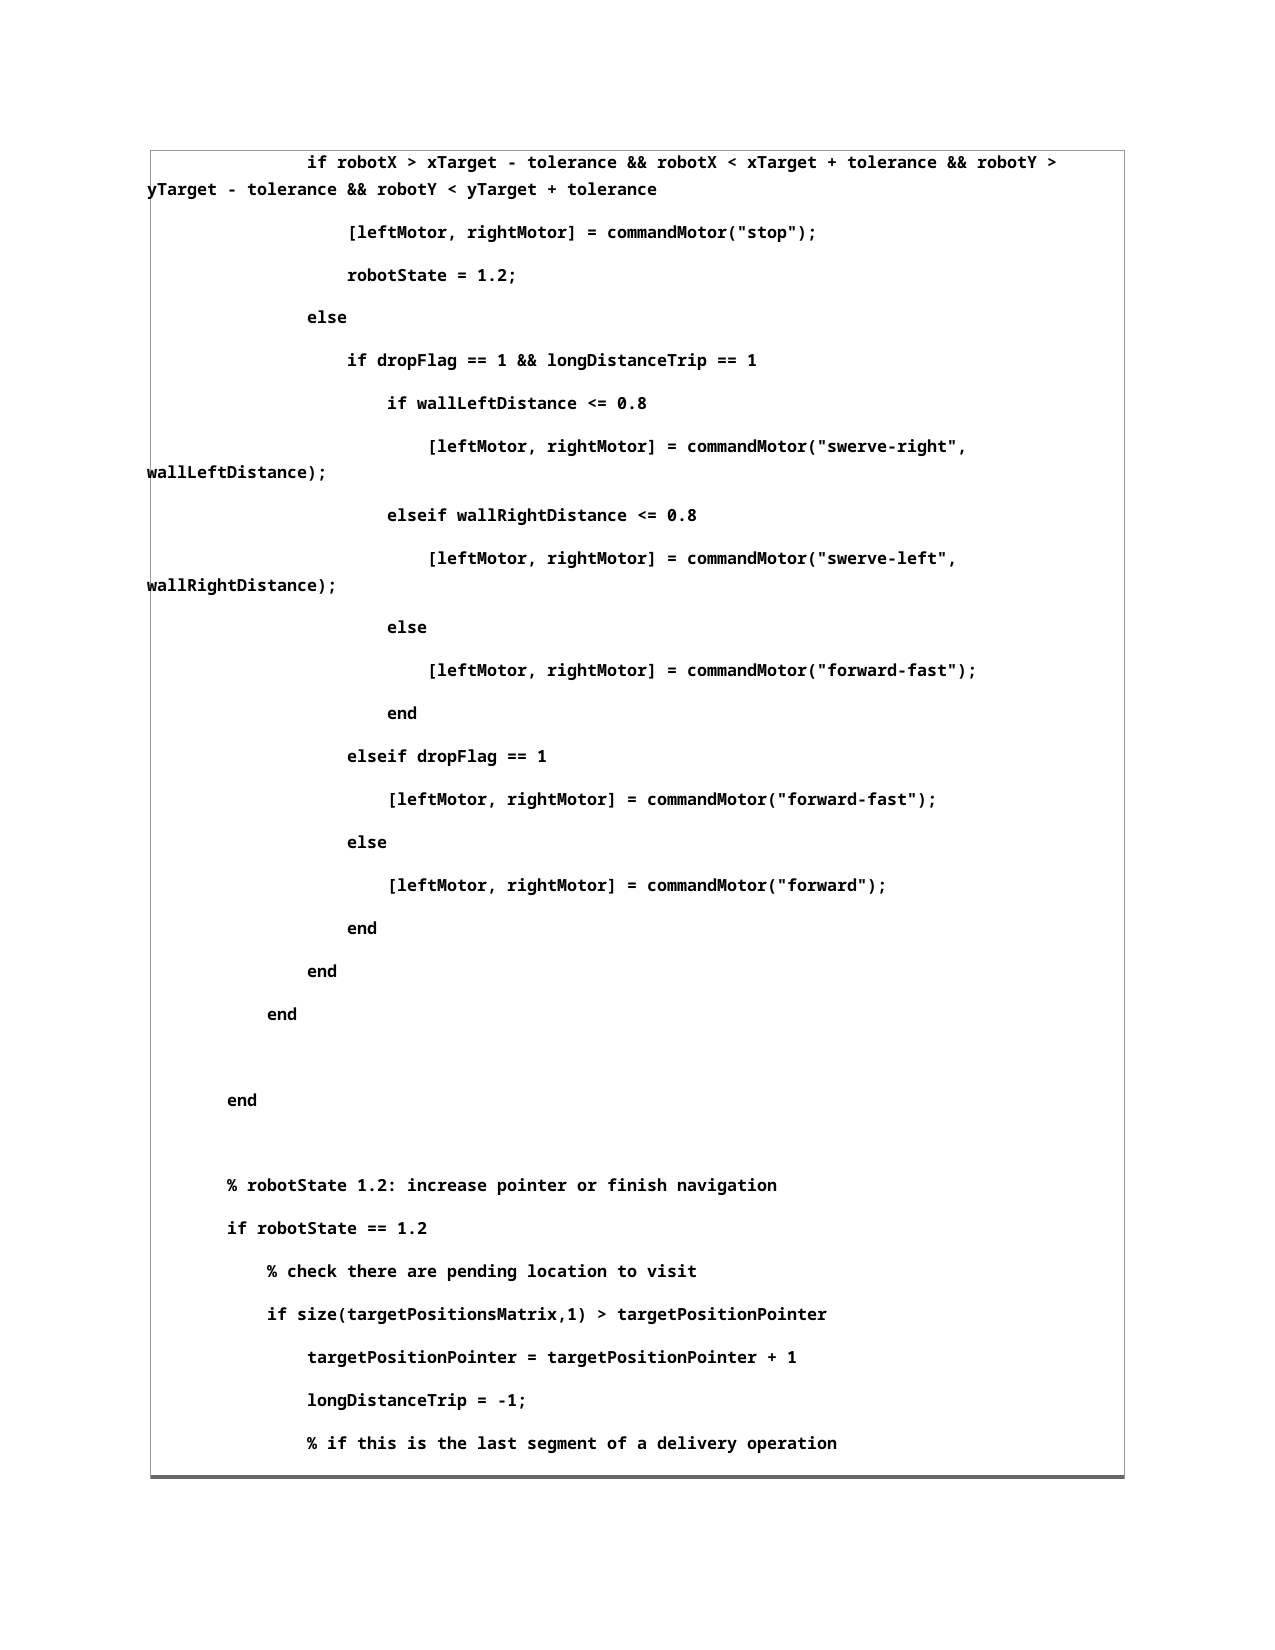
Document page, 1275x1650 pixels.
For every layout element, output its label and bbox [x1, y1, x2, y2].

table_header [151, 151, 1124, 1475]
